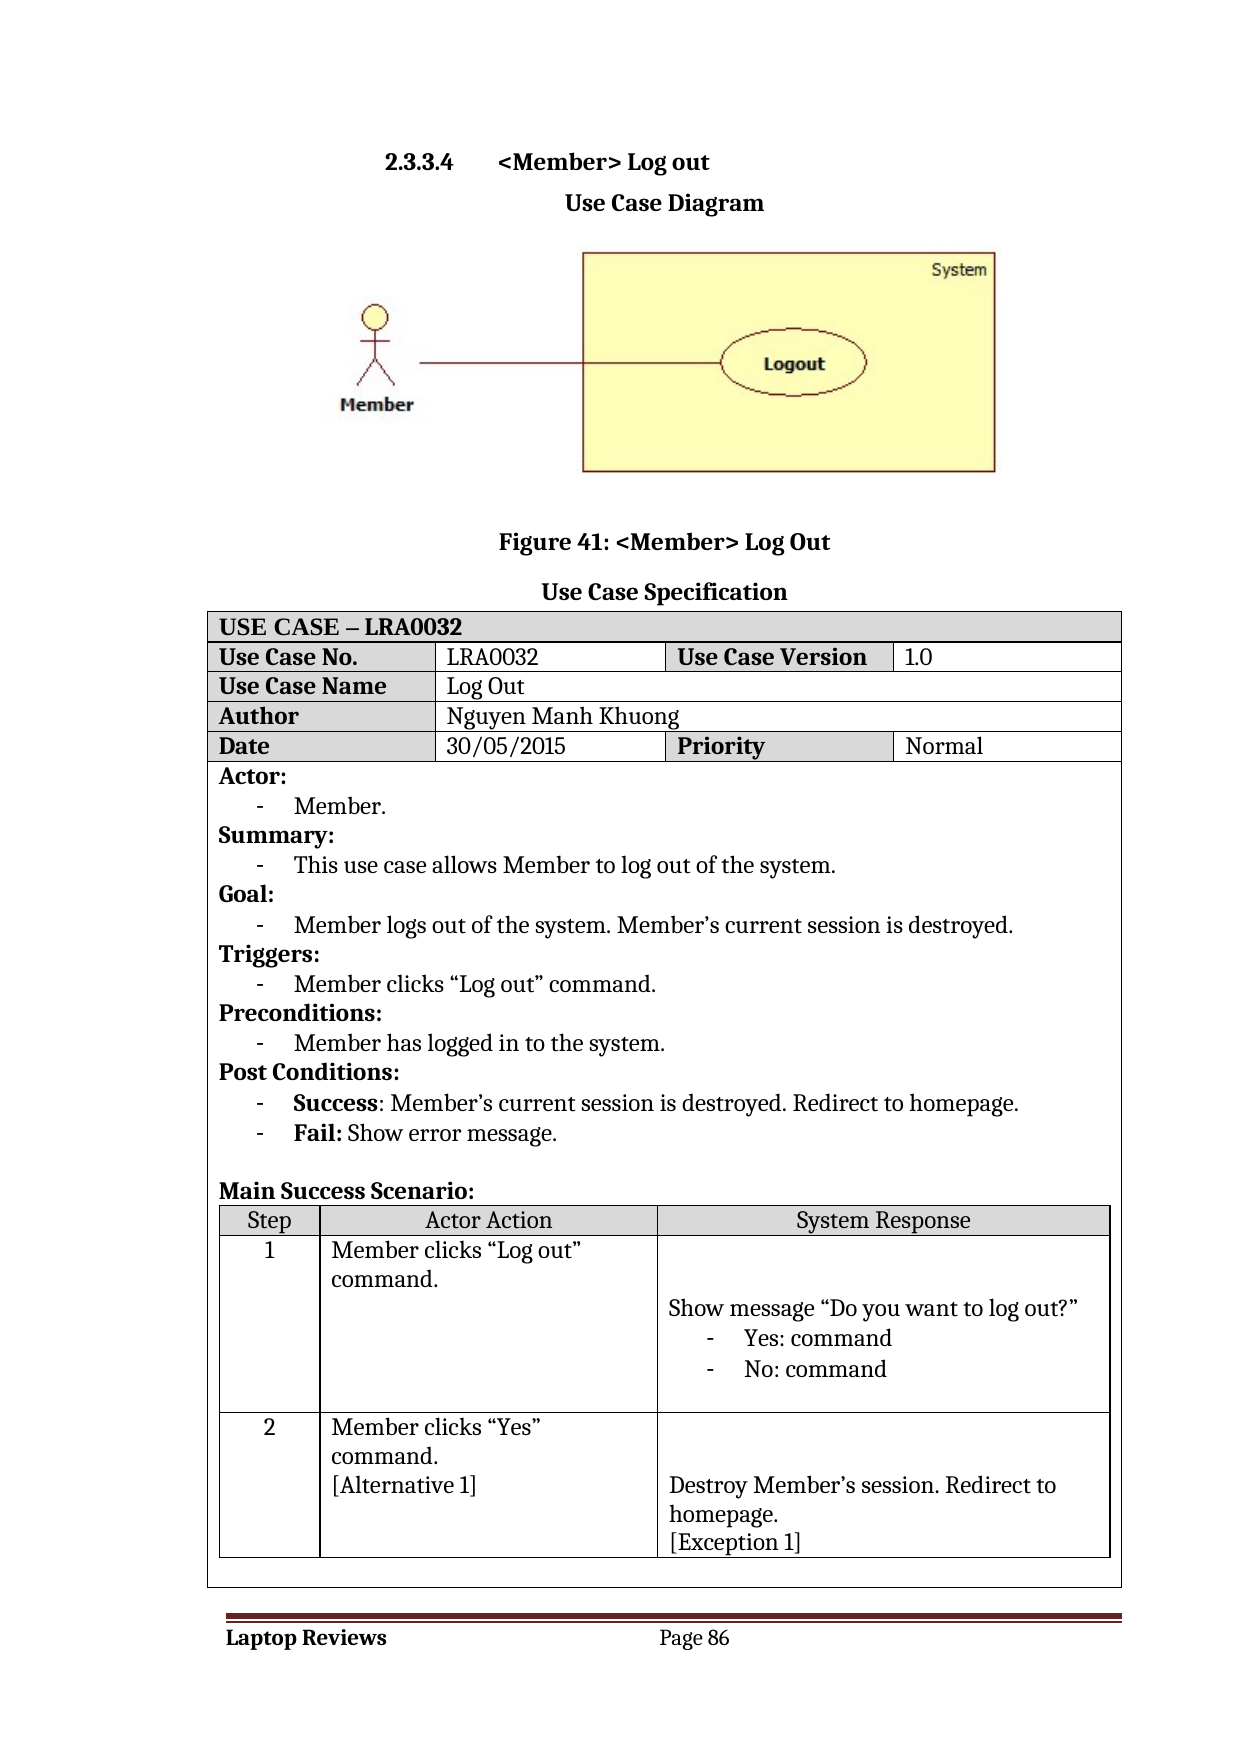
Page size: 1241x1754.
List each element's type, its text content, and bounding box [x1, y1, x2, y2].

table_cell Priority [666, 732, 893, 761]
table_cell Author [208, 702, 435, 731]
subtitle Use Case Diagram [207, 189, 1122, 218]
text Figure 41: <Member> Log Out [207, 528, 1122, 557]
table_cell Date [208, 732, 435, 761]
table_cell Use Case Name [208, 672, 435, 701]
table_cell 1.0 [894, 643, 1121, 671]
table_cell Normal [894, 732, 1121, 761]
table_cell LRA0032 [436, 643, 665, 671]
table_cell 30/05/2015 [436, 732, 665, 761]
subtitle Use Case Specification [207, 578, 1122, 607]
subtitle <Member> Log out [385, 148, 1122, 176]
picture [302, 222, 1027, 504]
table_cell Log Out [436, 672, 1121, 701]
table_cell Nguyen Manh Khuong [436, 702, 1121, 731]
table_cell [208, 762, 1121, 1587]
table_cell Use Case No. [208, 643, 435, 671]
table_header USE CASE – LRA0032 [208, 612, 1121, 641]
table_cell Use Case Version [666, 643, 893, 671]
